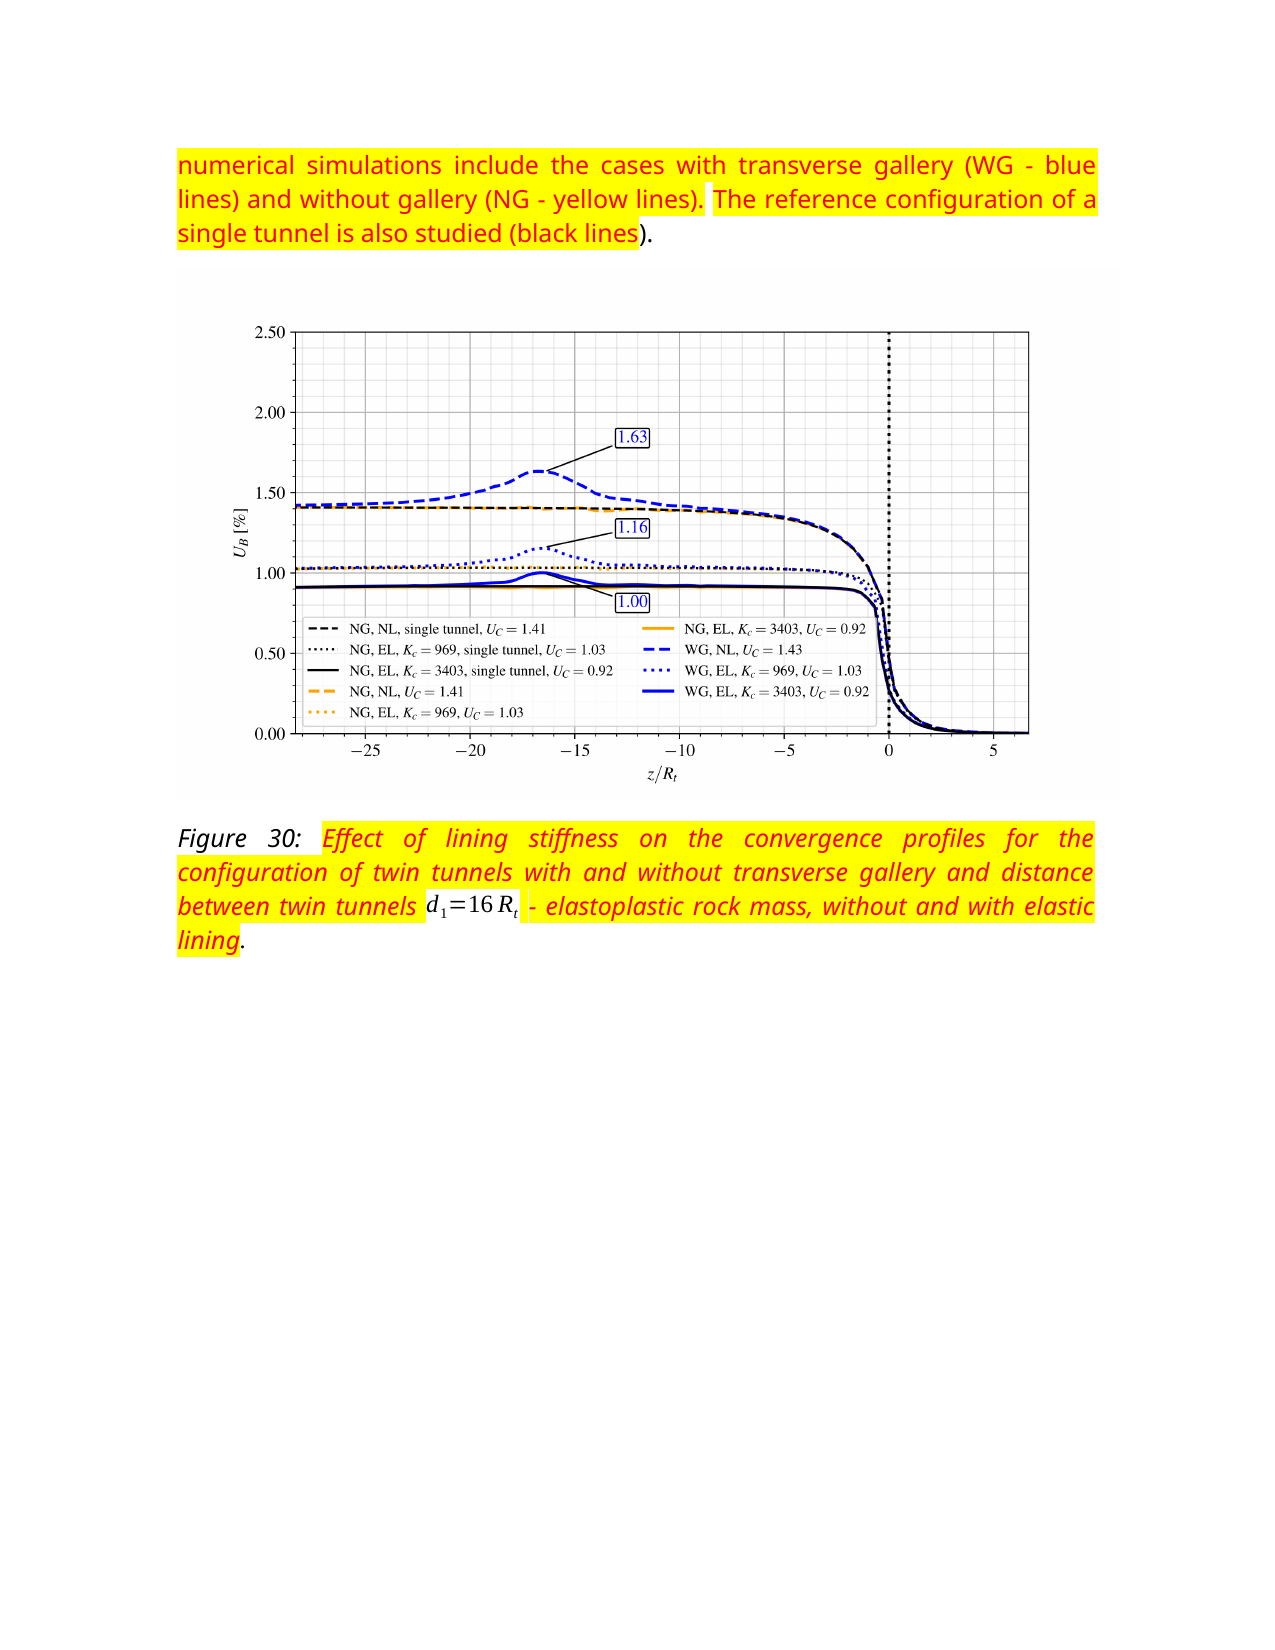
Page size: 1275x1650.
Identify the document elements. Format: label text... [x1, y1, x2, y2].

text Figure 30: Effect of lining stiffness on the convergence profiles for the configuration of twin tunnels with and without transverse gallery and distance between twin tunnels - elastoplastic rock mass, without and with elastic lining [240, 821, 1098, 957]
picture [177, 268, 1123, 800]
